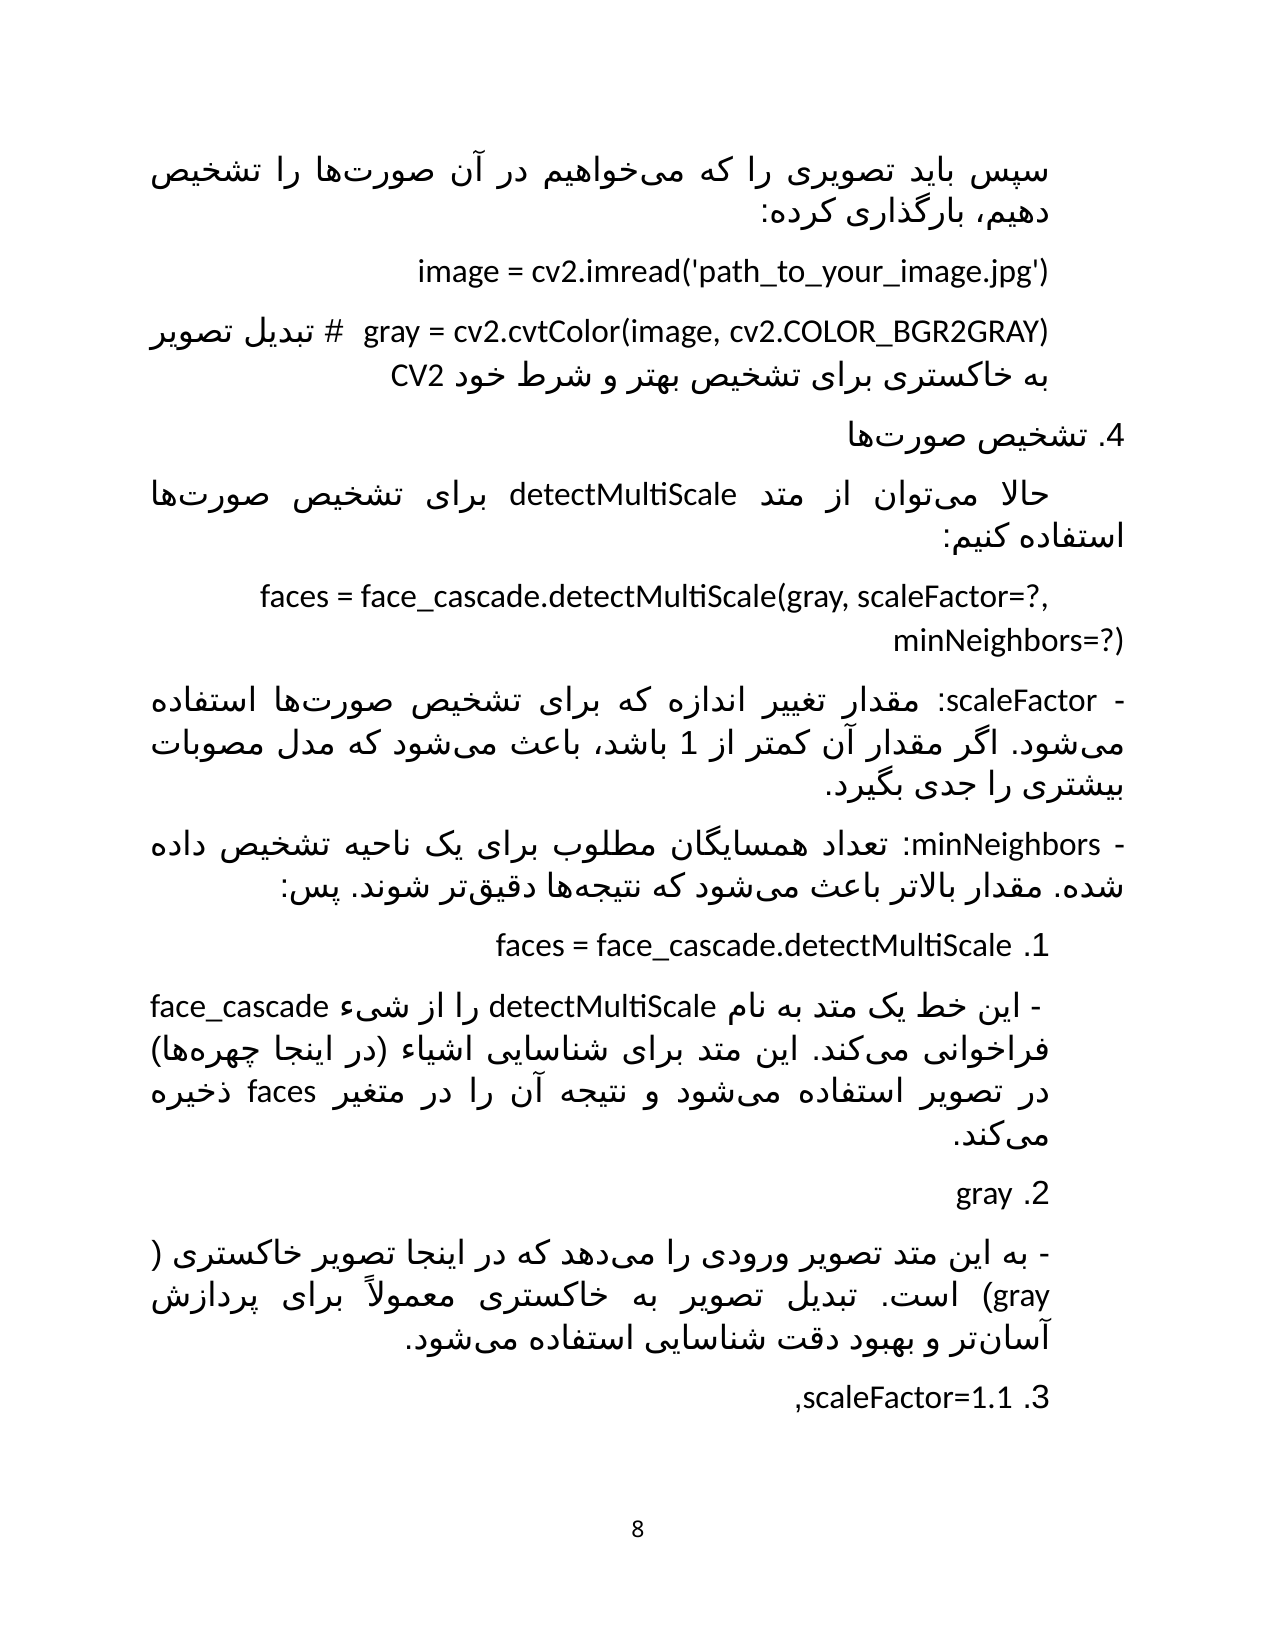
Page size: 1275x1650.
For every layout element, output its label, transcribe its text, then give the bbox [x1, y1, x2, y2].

text - scaleFactor: مقدار تغییر اندازه که برای تشخیص صورت‌ها استفاده می‌شود. اگر مقدار آن کمتر از 1 باشد، باعث می‌شود که مدل مصوبات بیشتری را جدی بگیرد. [150, 679, 1125, 803]
text 1. faces = face_cascade.detectMultiScale [150, 924, 1125, 965]
text - این خط یک متد به نام detectMultiScale را از شیء face_cascade فراخوانی می‌کند. این متد برای شناسایی اشیاء (در اینجا چهره‌ها) در تصویر استفاده می‌شود و نتیجه آن را در متغیر faces ذخیره می‌کند. [150, 985, 1050, 1152]
text - minNeighbors: تعداد همسایگان مطلوب برای یک ناحیه تشخیص داده شده. مقدار بالاتر باعث می‌شود که نتیجه‌ها دقیق‌تر شوند. پس: [150, 822, 1125, 905]
text image = cv2.imread('path_to_your_image.jpg') [150, 249, 1125, 290]
text حالا می‌توان از متد detectMultiScale برای تشخیص صورت‌ها استفاده کنیم: [150, 473, 1125, 555]
text - به این متد تصویر ورودی را می‌دهد که در اینجا تصویر خاکستری (gray) است. تبدیل تصویر به خاکستری معمولاً برای پردازش آسان‌تر و بهبود دقت شناسایی استفاده می‌شود. [150, 1233, 1050, 1357]
text سپس باید تصویری را که می‌خواهیم در آن صورت‌ها را تشخیص دهیم، بارگذاری کرده: [150, 150, 1050, 230]
text gray = cv2.cvtColor(image, cv2.COLOR_BGR2GRAY) # تبدیل تصویر به خاکستری برای تشخیص بهتر و شرط خود CV2 [150, 310, 1050, 395]
text 3. scaleFactor=1.1, [150, 1376, 1125, 1417]
text 4. تشخیص صورت‌ها [150, 414, 1125, 453]
text 2. gray [150, 1172, 1125, 1213]
text faces = face_cascade.detectMultiScale(gray, scaleFactor=?, minNeighbors=?) [150, 574, 1125, 659]
